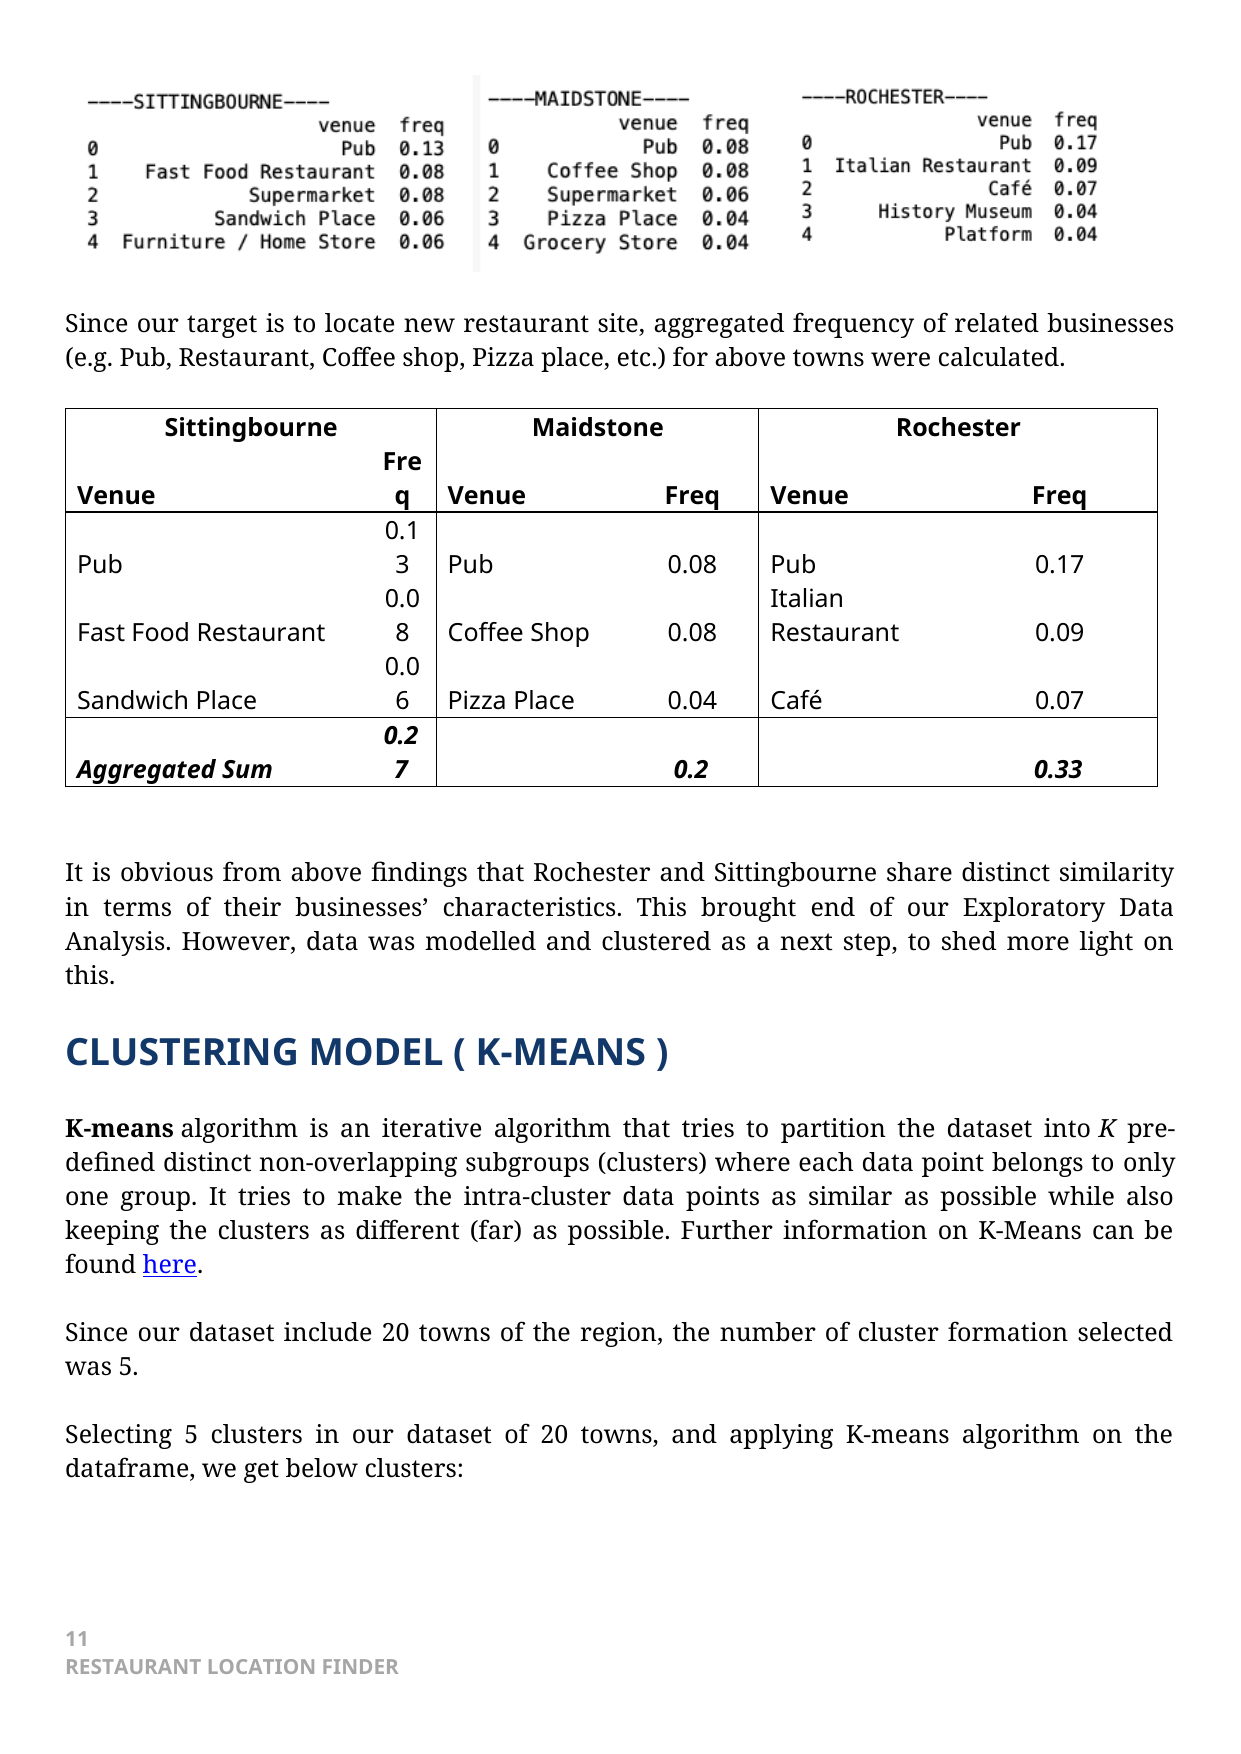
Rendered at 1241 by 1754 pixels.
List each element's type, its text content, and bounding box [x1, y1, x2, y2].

table_cell Café [759, 649, 961, 717]
table_cell Pizza Place [437, 649, 625, 717]
text It is obvious from above findings that Rochester and Sittingbourne share distinct similarity in terms of their businesses’ characteristics. This brought end of our Exploratory Data Analysis. However, data was modelled and clustered as a next step, to shed more light on this. [65, 855, 1175, 991]
table_cell 0.13 [368, 513, 436, 581]
table_header Maidstone [437, 409, 758, 443]
table_cell 0.04 [625, 649, 758, 717]
table_cell 0.07 [961, 649, 1157, 717]
text Since our dataset include 20 towns of the region, the number of cluster formation selected was 5. [65, 1315, 1175, 1383]
table_cell Fast Food Restaurant [66, 581, 368, 649]
table_cell 0.08 [368, 581, 436, 649]
text Selecting 5 clusters in our dataset of 20 towns, and applying K-means algorithm on the dataframe, we get below clusters: [65, 1417, 1175, 1485]
table_cell Pub [759, 513, 961, 581]
table_cell Freq [961, 443, 1157, 511]
table_cell Coffee Shop [437, 581, 625, 649]
table_cell [759, 718, 961, 786]
table_cell Freq [368, 443, 436, 511]
table_cell 0.17 [961, 513, 1157, 581]
table_cell Italian Restaurant [759, 581, 961, 649]
subtitle CLUSTERING MODEL ( K-MEANS ) [65, 1025, 1175, 1076]
table_cell Venue [66, 443, 368, 511]
table_cell Venue [437, 443, 625, 511]
table_cell [437, 718, 625, 786]
table_cell 0.08 [625, 513, 758, 581]
table_cell Aggregated Sum [66, 718, 368, 786]
table_header Rochester [759, 409, 1157, 443]
table_cell 0.09 [961, 581, 1157, 649]
table_cell Pub [437, 513, 625, 581]
table_cell Pub [66, 513, 368, 581]
picture [65, 75, 1132, 272]
table_cell Sandwich Place [66, 649, 368, 717]
table_cell Freq [625, 443, 758, 511]
text K-means algorithm is an iterative algorithm that tries to partition the dataset into K pre-defined distinct non-overlapping subgroups (clusters) where each data point belongs to only one group. It tries to make the intra-cluster data points as similar as possible while also keeping the clusters as different (far) as possible. Further information on K-Means can be found here. [65, 1111, 1175, 1281]
table_header Sittingbourne [66, 409, 436, 443]
table_cell 0.33 [961, 718, 1157, 786]
text Since our target is to locate new restaurant site, aggregated frequency of related businesses (e.g. Pub, Restaurant, Coffee shop, Pizza place, etc.) for above towns were calculated. [65, 306, 1175, 374]
table_cell 0.2 [625, 718, 758, 786]
table_cell 0.08 [625, 581, 758, 649]
table_cell 0.06 [368, 649, 436, 717]
table_cell Venue [759, 443, 961, 511]
table_cell 0.27 [368, 718, 436, 786]
